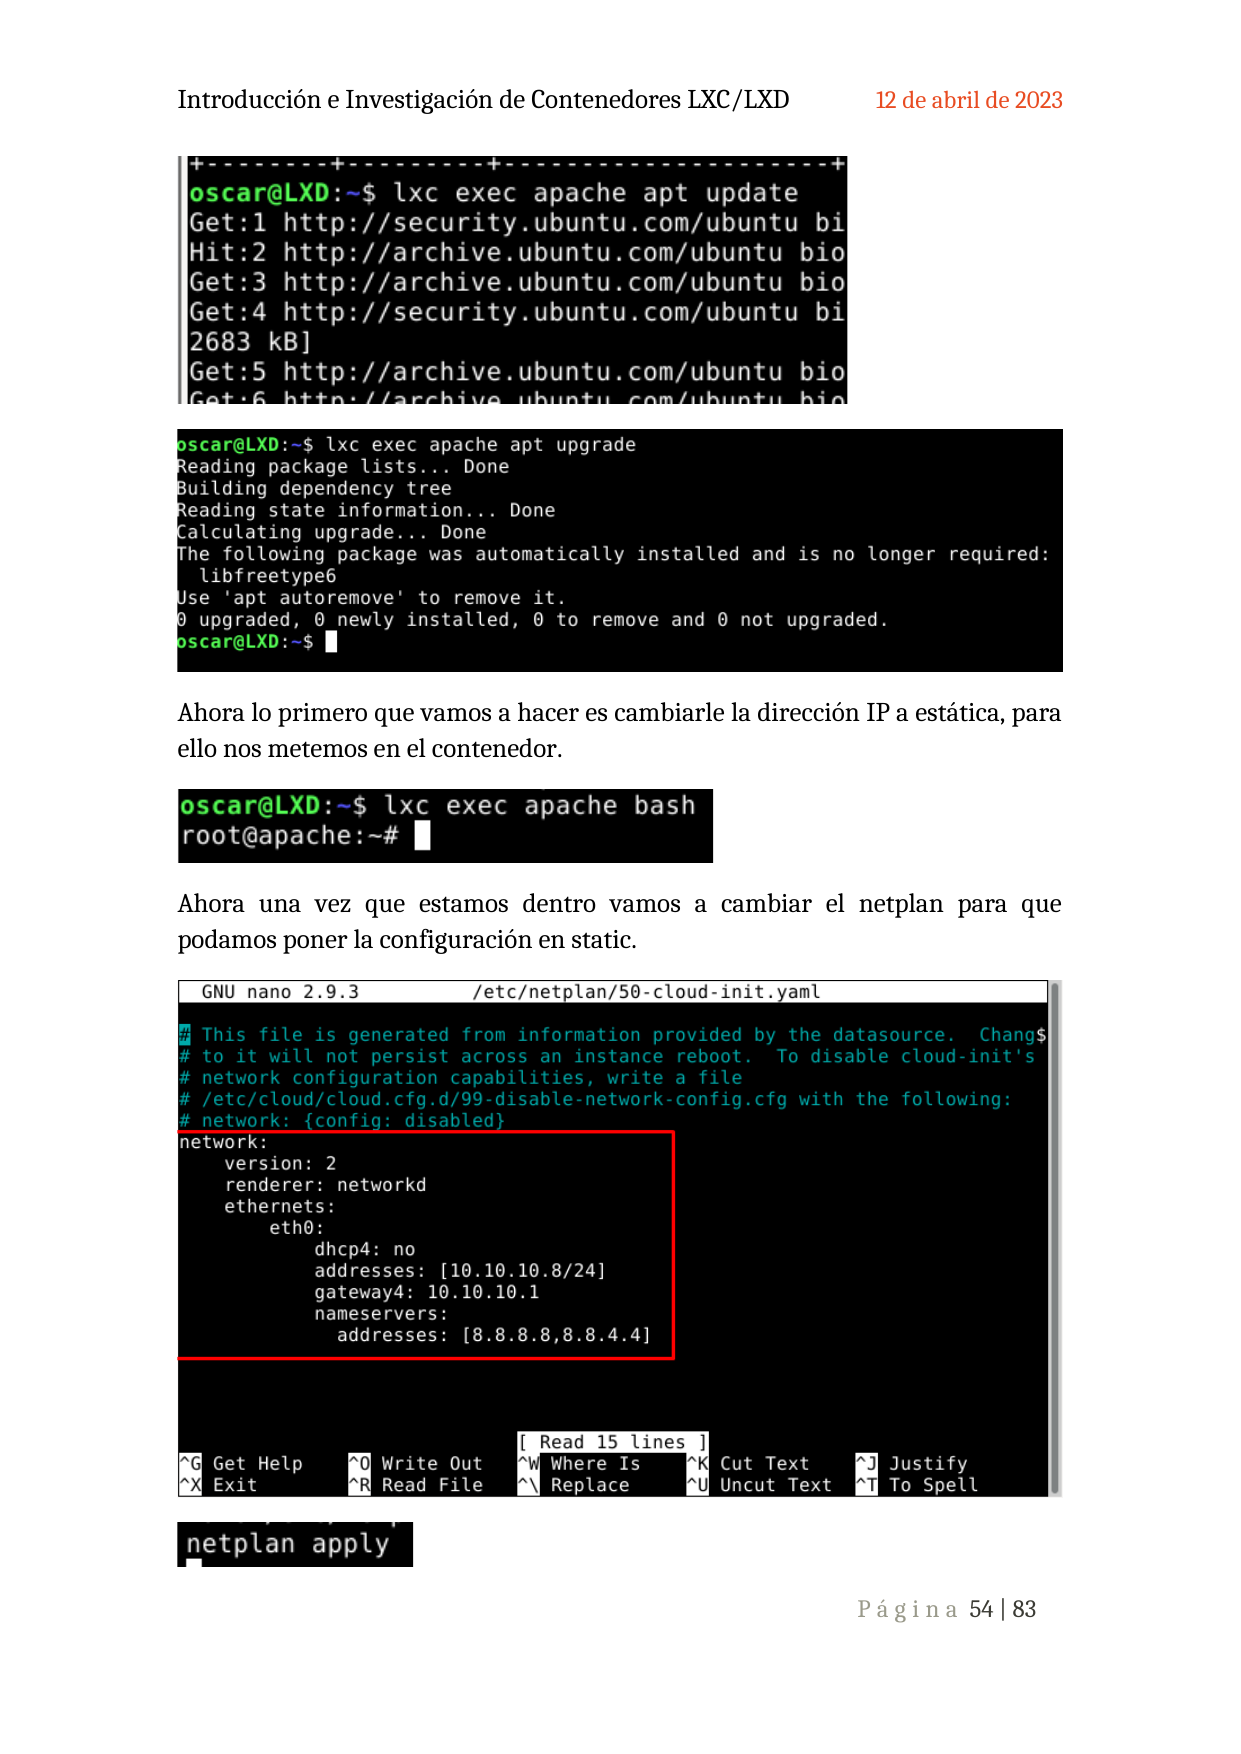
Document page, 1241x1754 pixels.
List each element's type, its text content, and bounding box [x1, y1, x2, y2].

text Ahora una vez que estamos dentro vamos a cambiar el netplan para que podamos poner la configuración en static. [177, 888, 1063, 955]
picture [177, 980, 1063, 1498]
picture [177, 1522, 414, 1567]
picture [177, 156, 848, 404]
text Ahora lo primero que vamos a hacer es cambiarle la dirección IP a estática, para ello nos metemos en el contenedor. [177, 697, 1063, 764]
picture [177, 789, 714, 863]
picture [177, 429, 1063, 672]
